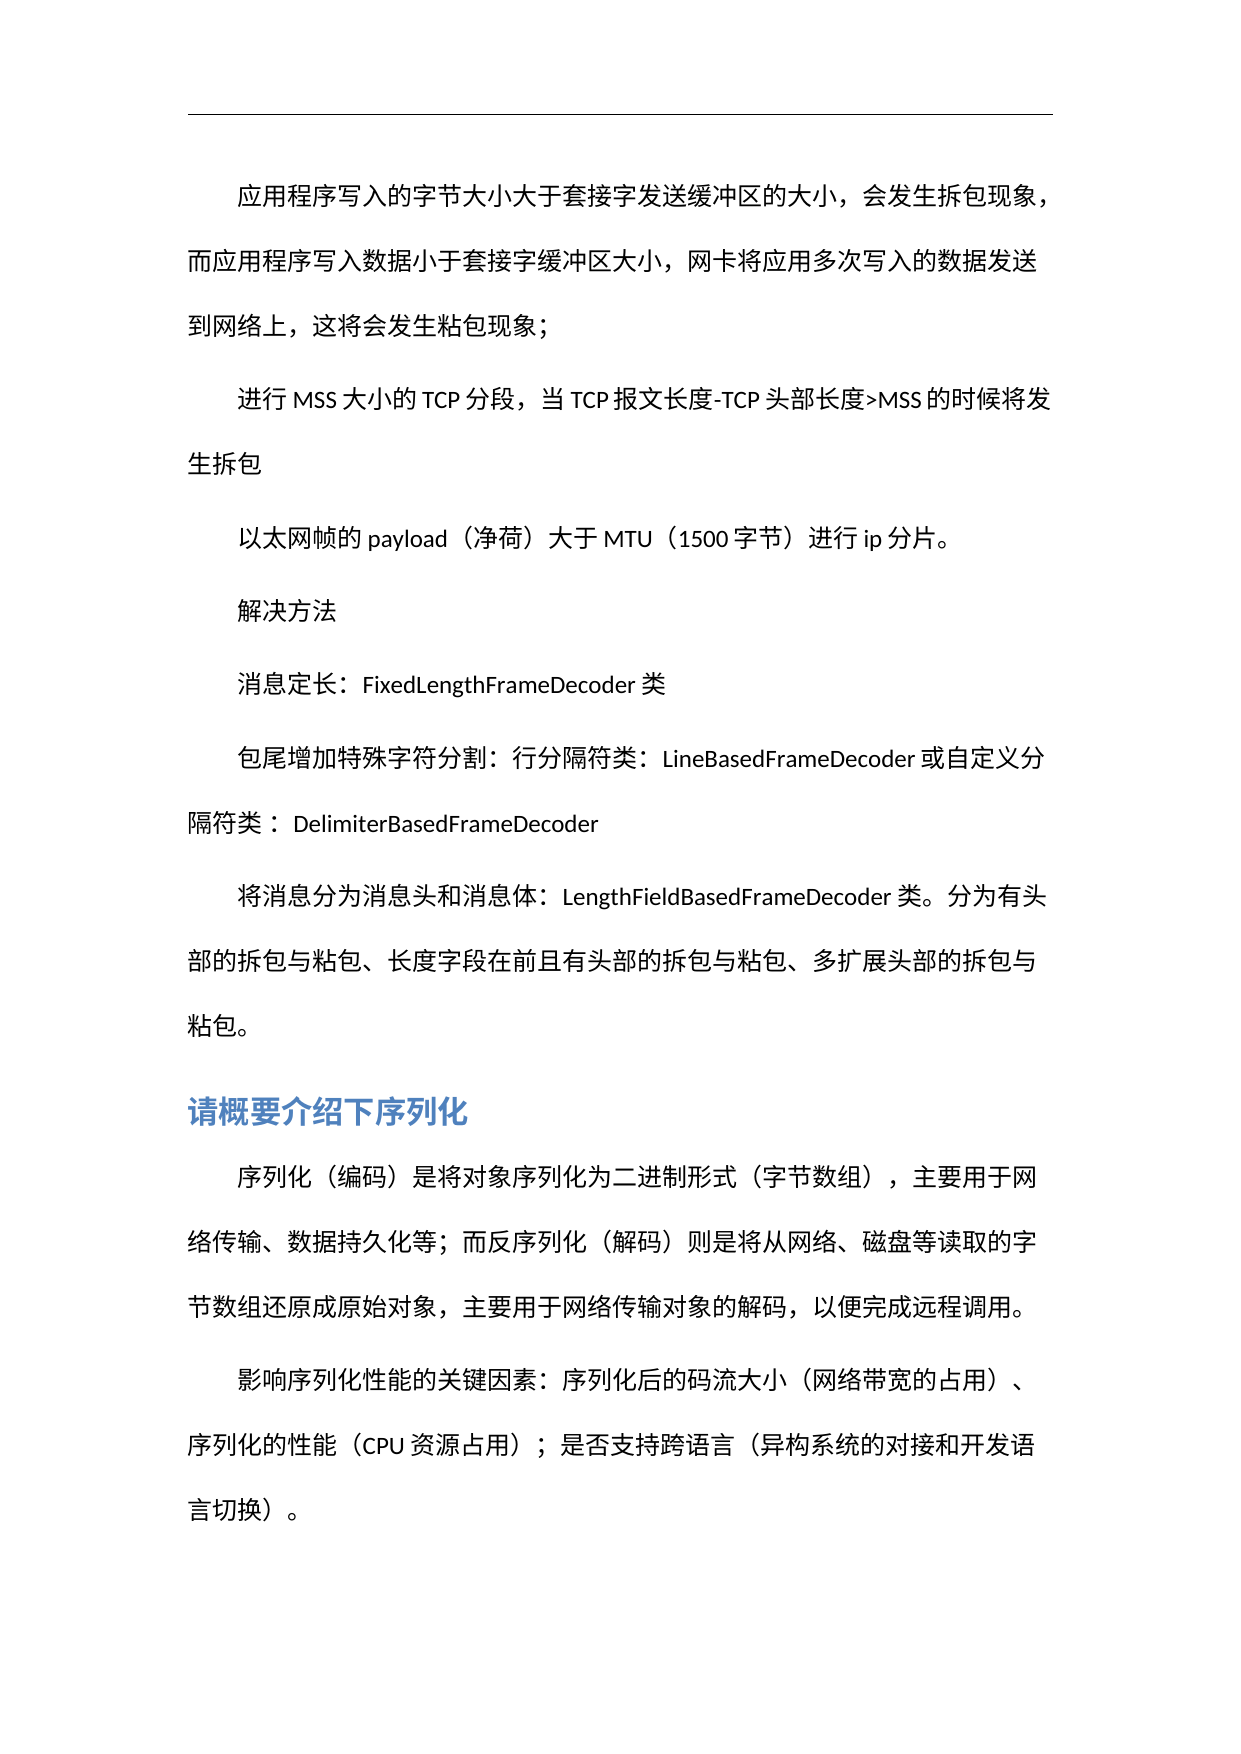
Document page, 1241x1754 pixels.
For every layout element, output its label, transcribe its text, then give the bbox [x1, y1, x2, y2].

text 以太网帧的payload（净荷）大于MTU（1500字节）进行ip分片。 [187, 504, 1053, 569]
text 序列化（编码）是将对象序列化为二进制形式（字节数组），主要用于网络传输、数据持久化等；而反序列化（解码）则是将从网络、磁盘等读取的字节数组还原成原始对象，主要用于网络传输对象的解码，以便完成远程调用。 [187, 1143, 1053, 1338]
text 将消息分为消息头和消息体：LengthFieldBasedFrameDecoder类。分为有头部的拆包与粘包、长度字段在前且有头部的拆包与粘包、多扩展头部的拆包与粘包。 [187, 862, 1053, 1057]
text 进行MSS大小的TCP分段，当TCP报文长度-TCP头部长度>MSS的时候将发生拆包 [187, 365, 1053, 495]
text 消息定长：FixedLengthFrameDecoder类 [187, 650, 1053, 715]
text 解决方法 [187, 577, 1053, 642]
text 应用程序写入的字节大小大于套接字发送缓冲区的大小，会发生拆包现象，而应用程序写入数据小于套接字缓冲区大小，网卡将应用多次写入的数据发送到网络上，这将会发生粘包现象； [187, 162, 1053, 357]
text 影响序列化性能的关键因素：序列化后的码流大小（网络带宽的占用）、序列化的性能（CPU资源占用）；是否支持跨语言（异构系统的对接和开发语言切换）。 [187, 1346, 1053, 1541]
text 包尾增加特殊字符分割：行分隔符类：LineBasedFrameDecoder或自定义分隔符类 ：DelimiterBasedFrameDecoder [187, 724, 1053, 854]
subtitle 请概要介绍下序列化 [187, 1078, 1053, 1143]
